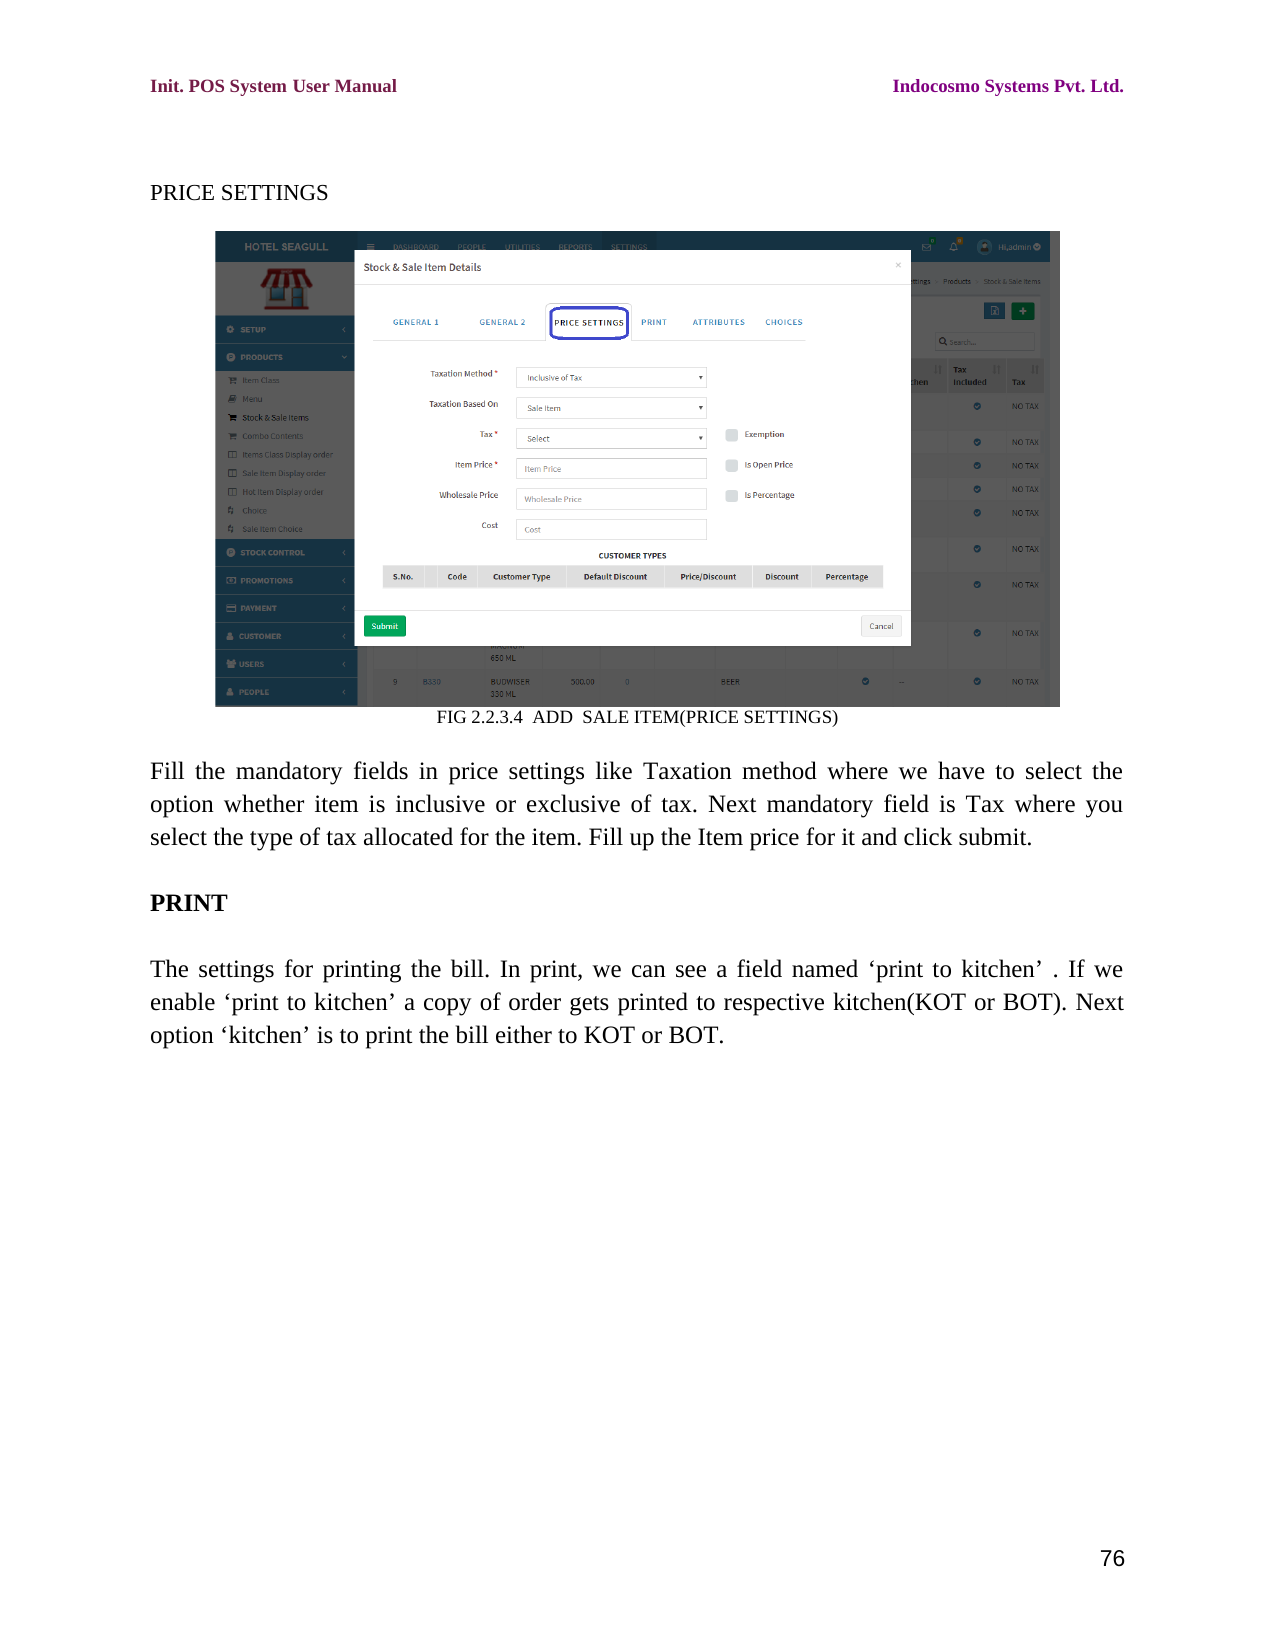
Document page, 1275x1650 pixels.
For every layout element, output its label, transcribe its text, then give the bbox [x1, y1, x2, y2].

picture [215, 231, 1060, 707]
text PRICE SETTINGS [150, 179, 1125, 205]
text The settings for printing the bill. In print, we can see a field named ‘print to kitchen’ . If we enable ‘print to kitchen’ a copy of order gets printed to respective kitchen(KOT or BOT). Next option ‘kitchen’ is to print the bill either to KOT or BOT. [150, 954, 1125, 1049]
text PRINT [150, 888, 1125, 917]
text FIG 2.2.3.4 ADD SALE ITEM(PRICE SETTINGS) [150, 706, 1125, 728]
text Fill the mandatory fields in price settings like Taxation method where we have to select the option whether item is inclusive or exclusive of tax. Next mandatory field is Tax where you select the type of tax allocated for the item. Fill up the Item price for it and click submit. [150, 756, 1125, 851]
